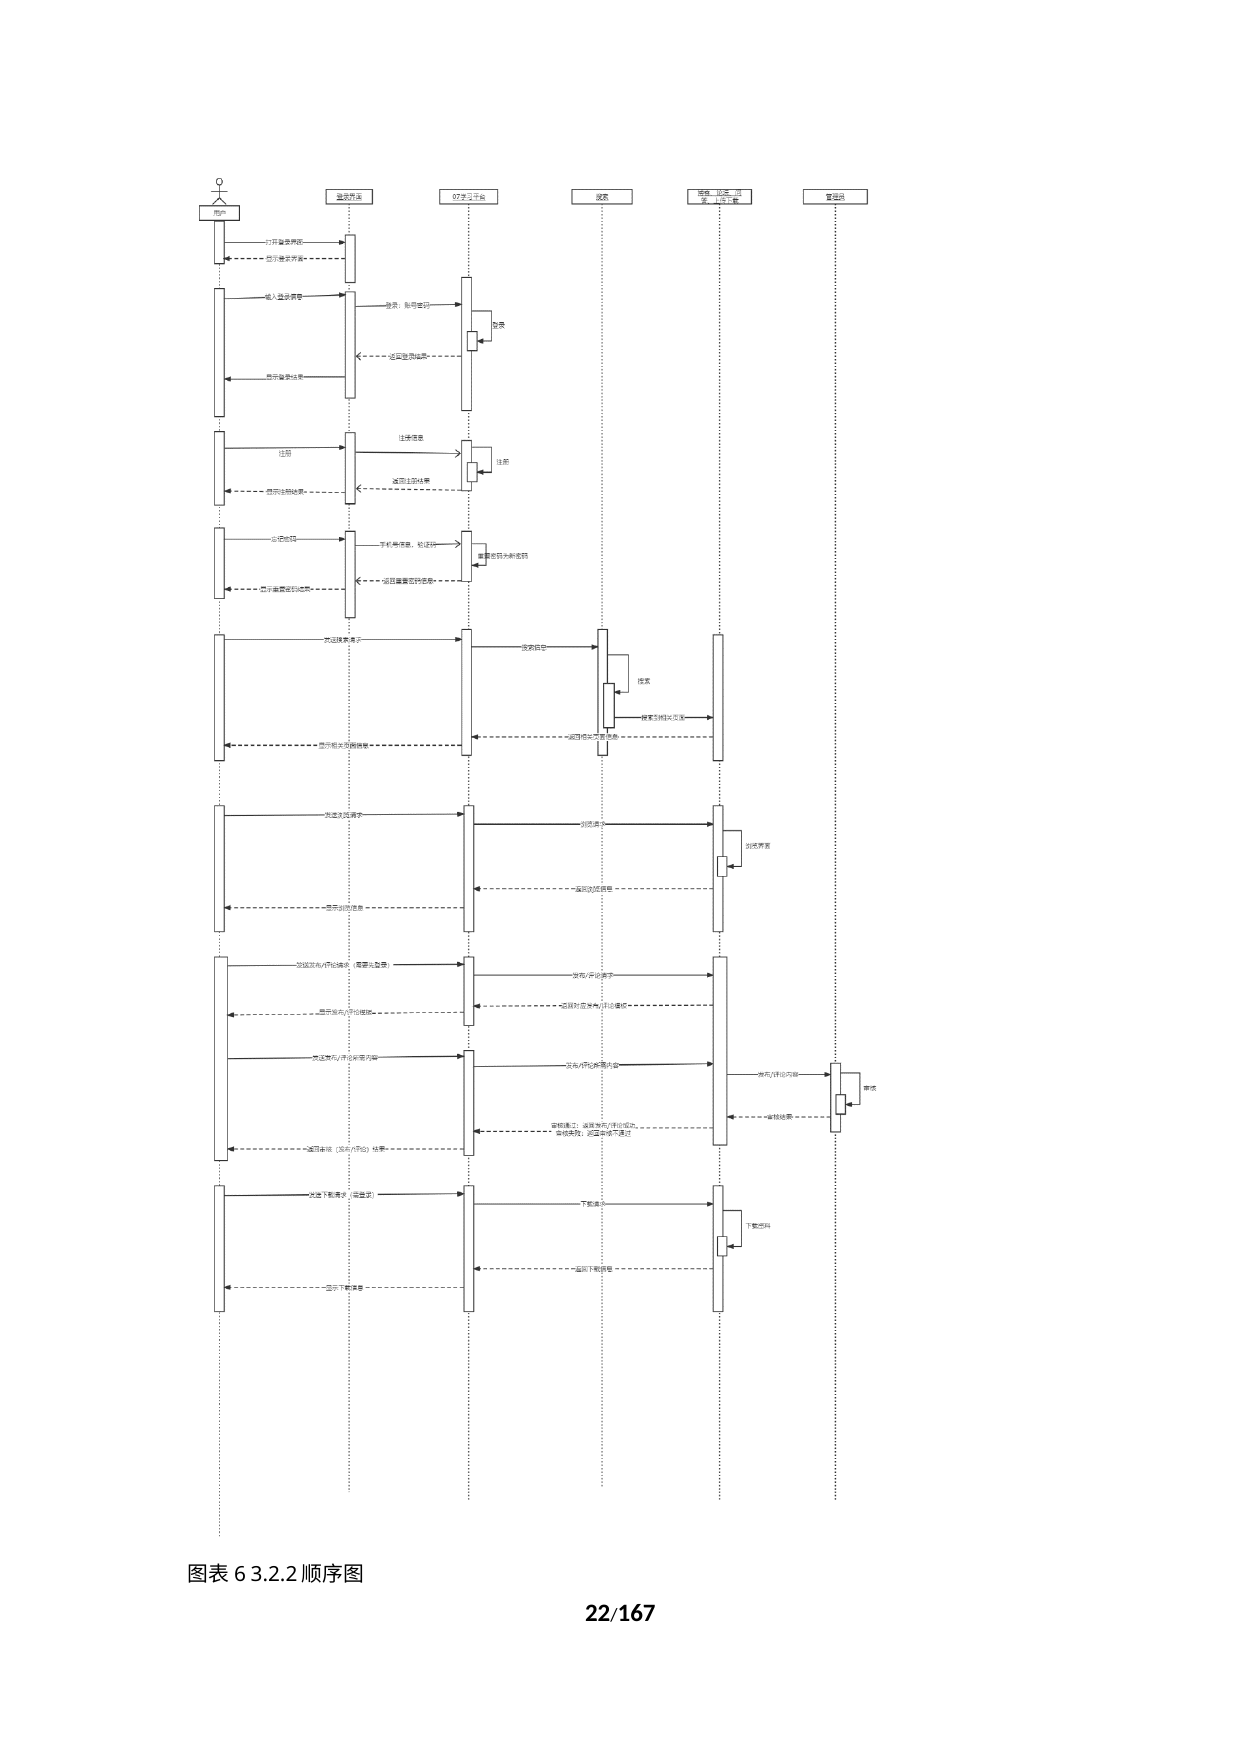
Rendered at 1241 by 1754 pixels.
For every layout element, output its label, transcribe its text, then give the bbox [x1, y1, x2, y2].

text 图表 6 3.2.2顺序图 [187, 1556, 1053, 1588]
picture [187, 166, 896, 1548]
